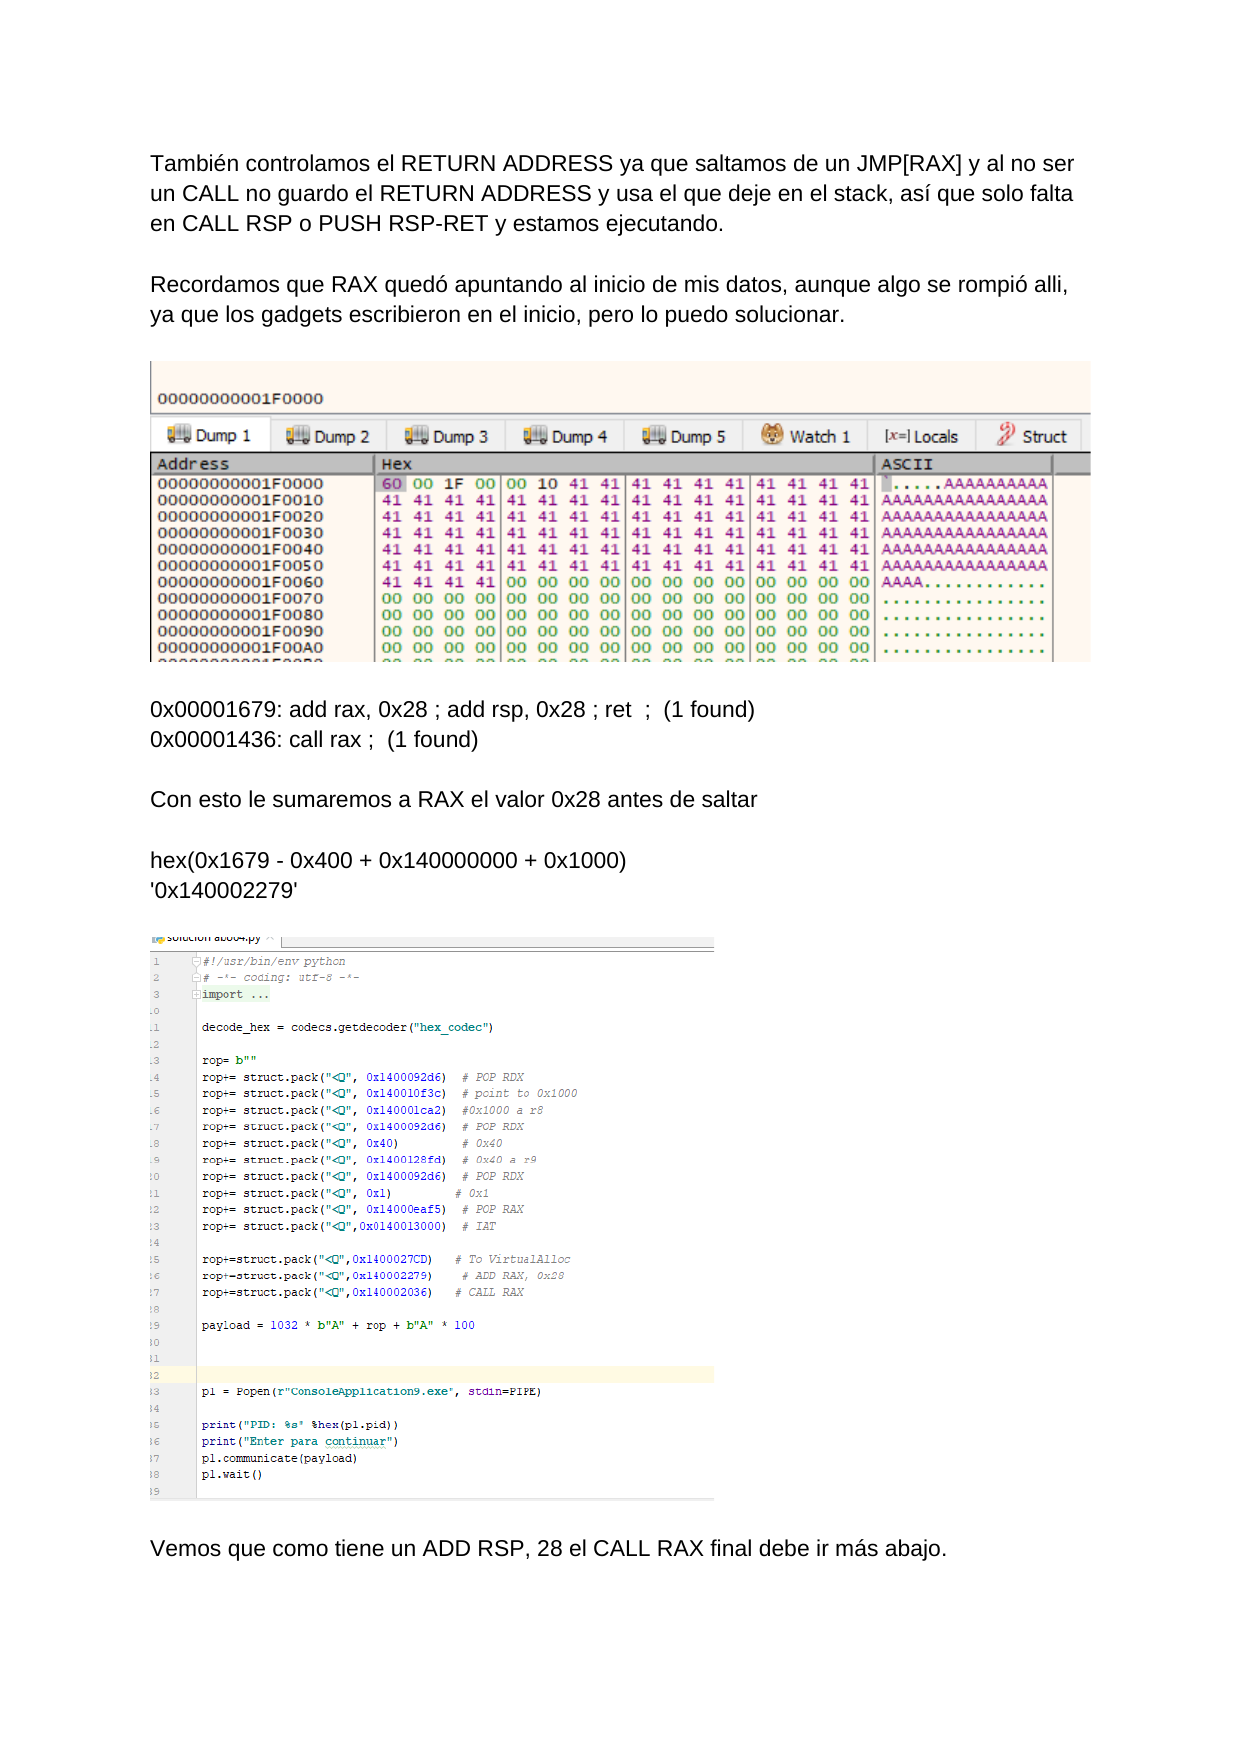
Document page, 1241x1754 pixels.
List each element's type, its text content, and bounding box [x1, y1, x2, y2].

text '0x140002279' [150, 877, 1090, 903]
text 0x00001436: call rax ; (1 found) [150, 726, 1090, 752]
text 0x00001679: add rax, 0x28 ; add rsp, 0x28 ; ret ; (1 found) [150, 696, 1090, 722]
text hex(0x1679 - 0x400 + 0x140000000 + 0x1000) [150, 847, 1090, 873]
text Vemos que como tiene un ADD RSP, 28 el CALL RAX final debe ir más abajo. [150, 1534, 1090, 1561]
text Recordamos que RAX quedó apuntando al inicio de mis datos, aunque algo se rompió alli, ya que los gadgets escribieron en el inicio, pero lo puedo solucionar. [150, 271, 1090, 327]
text También controlamos el RETURN ADDRESS ya que saltamos de un JMP[RAX] y al no ser un CALL no guardo el RETURN ADDRESS y usa el que deje en el stack, así que solo falta en CALL RSP o PUSH RSP-RET y estamos ejecutando. [150, 150, 1090, 237]
text Con esto le sumaremos a RAX el valor 0x28 antes de saltar [150, 786, 1090, 812]
picture [150, 361, 1091, 662]
picture [150, 937, 715, 1501]
